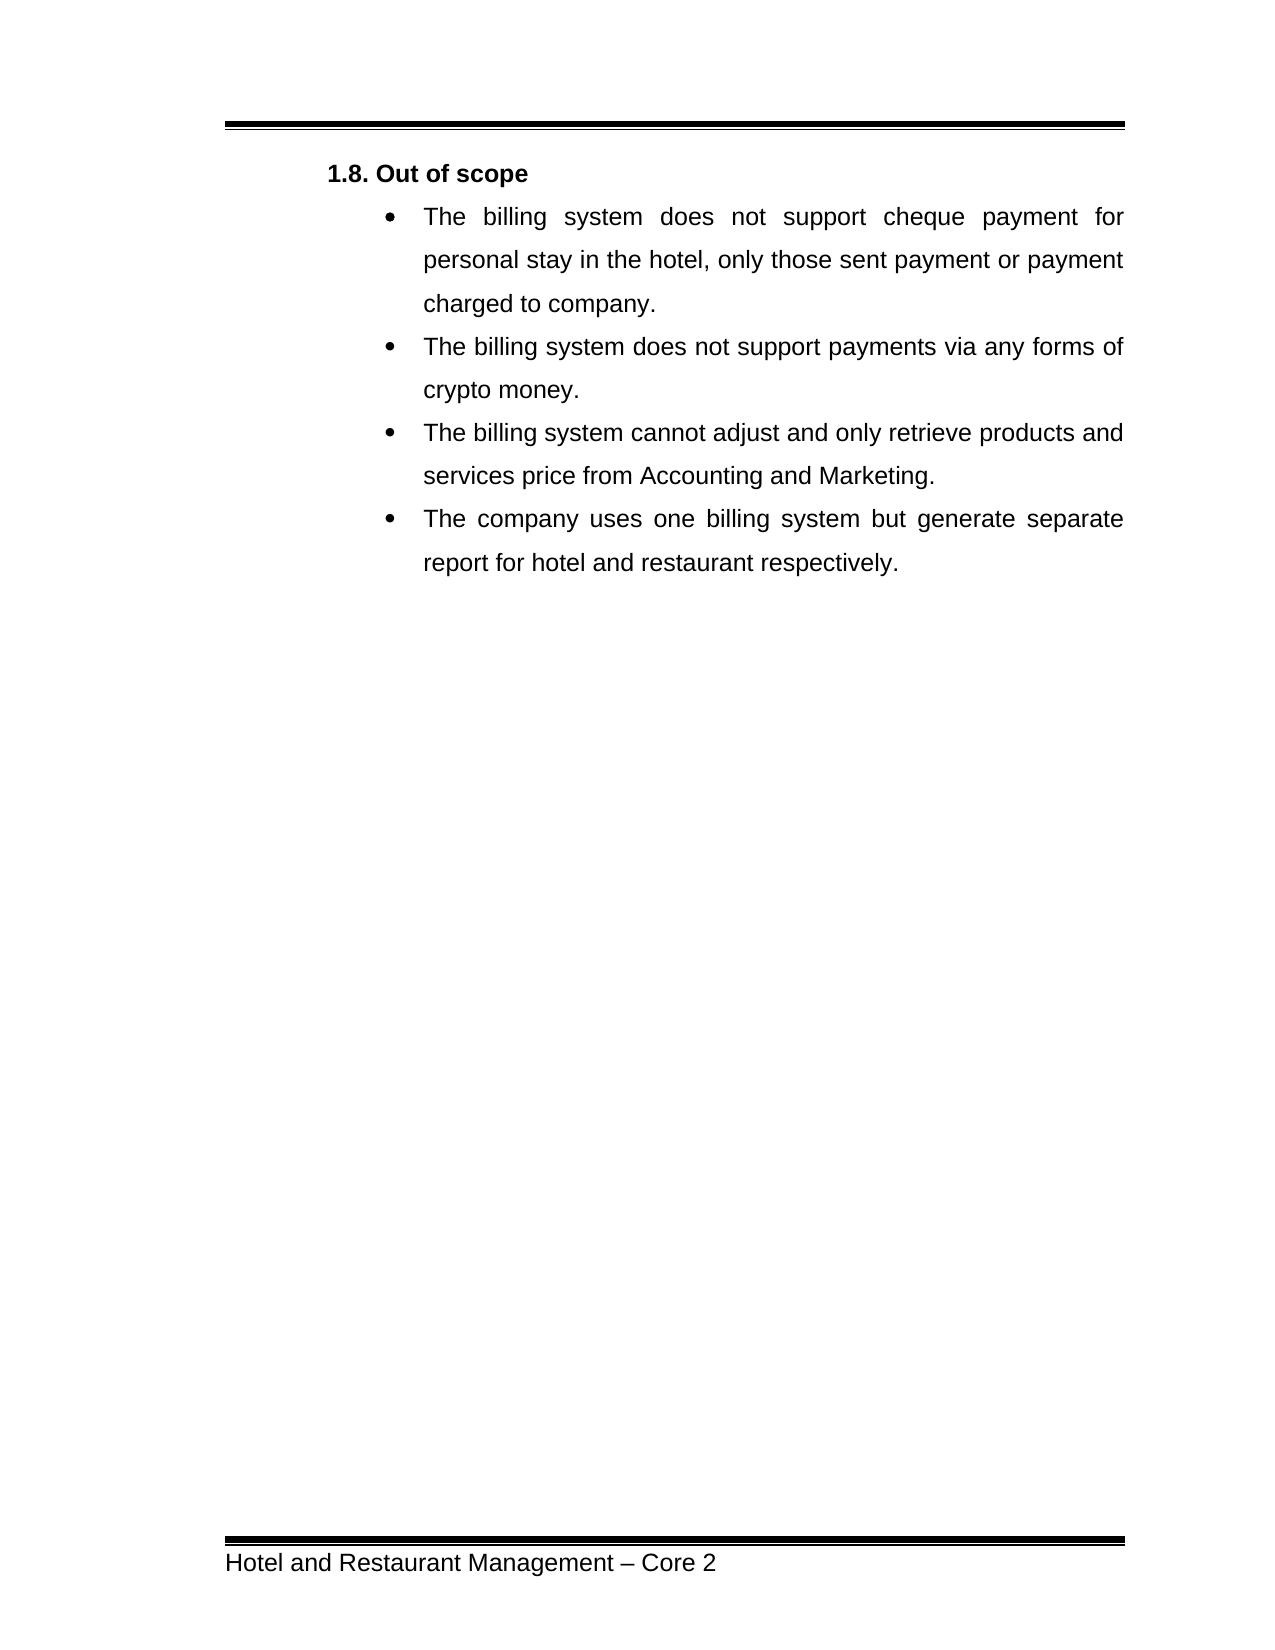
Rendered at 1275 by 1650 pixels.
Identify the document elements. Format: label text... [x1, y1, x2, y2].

list Out of scope [327, 159, 1125, 188]
list The billing system does not support payments via any forms of crypto money. [386, 332, 1125, 404]
list The company uses one billing system but generate separate report for hotel and restaurant respectively. [386, 504, 1125, 576]
list The billing system cannot adjust and only retrieve products and services price from Accounting and Marketing. [386, 418, 1125, 490]
list The billing system does not support cheque payment for personal stay in the hotel, only those sent payment or payment charged to company. [386, 202, 1125, 317]
